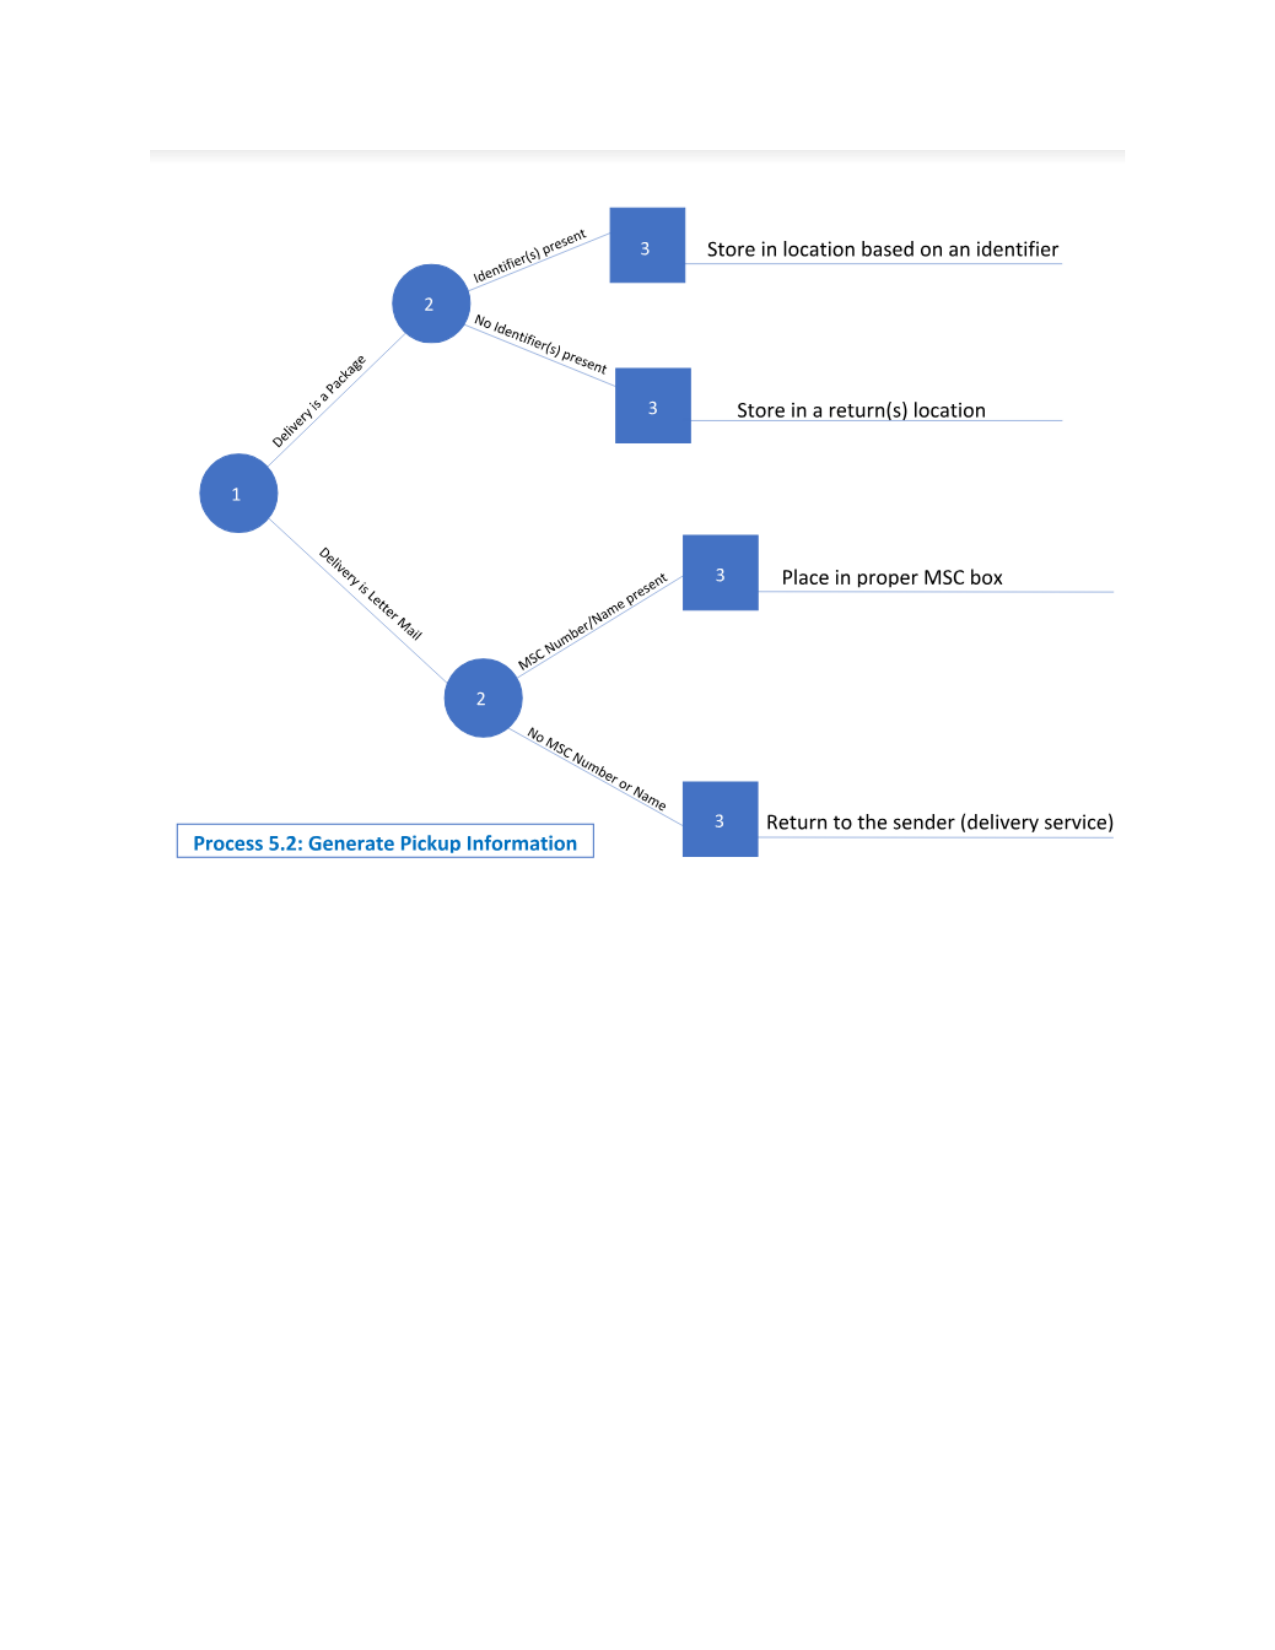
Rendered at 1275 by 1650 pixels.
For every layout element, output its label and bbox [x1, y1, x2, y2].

picture [150, 150, 1125, 900]
